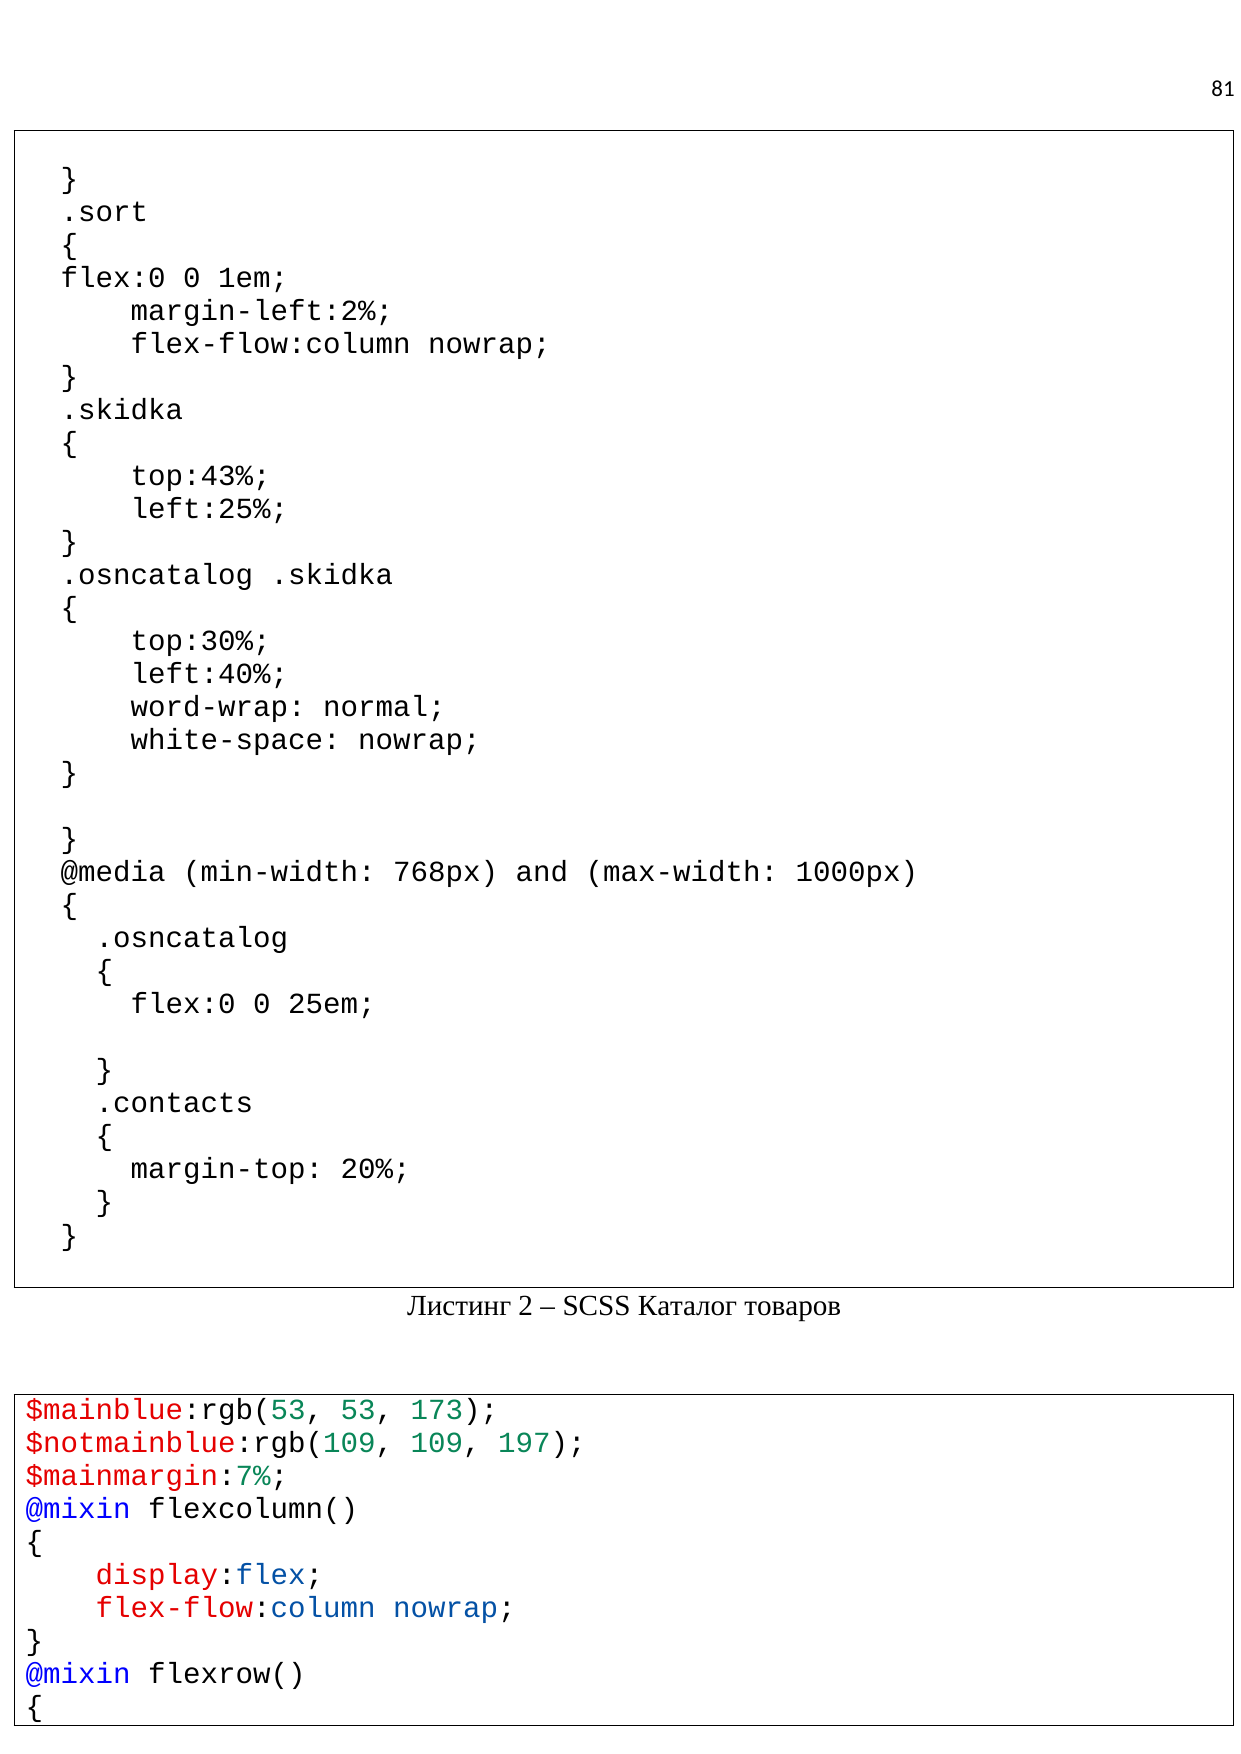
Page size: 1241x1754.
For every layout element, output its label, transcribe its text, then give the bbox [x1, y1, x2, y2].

text Листинг 2 – SCSS Каталог товаров [13, 1288, 1234, 1322]
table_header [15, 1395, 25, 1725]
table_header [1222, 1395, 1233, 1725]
